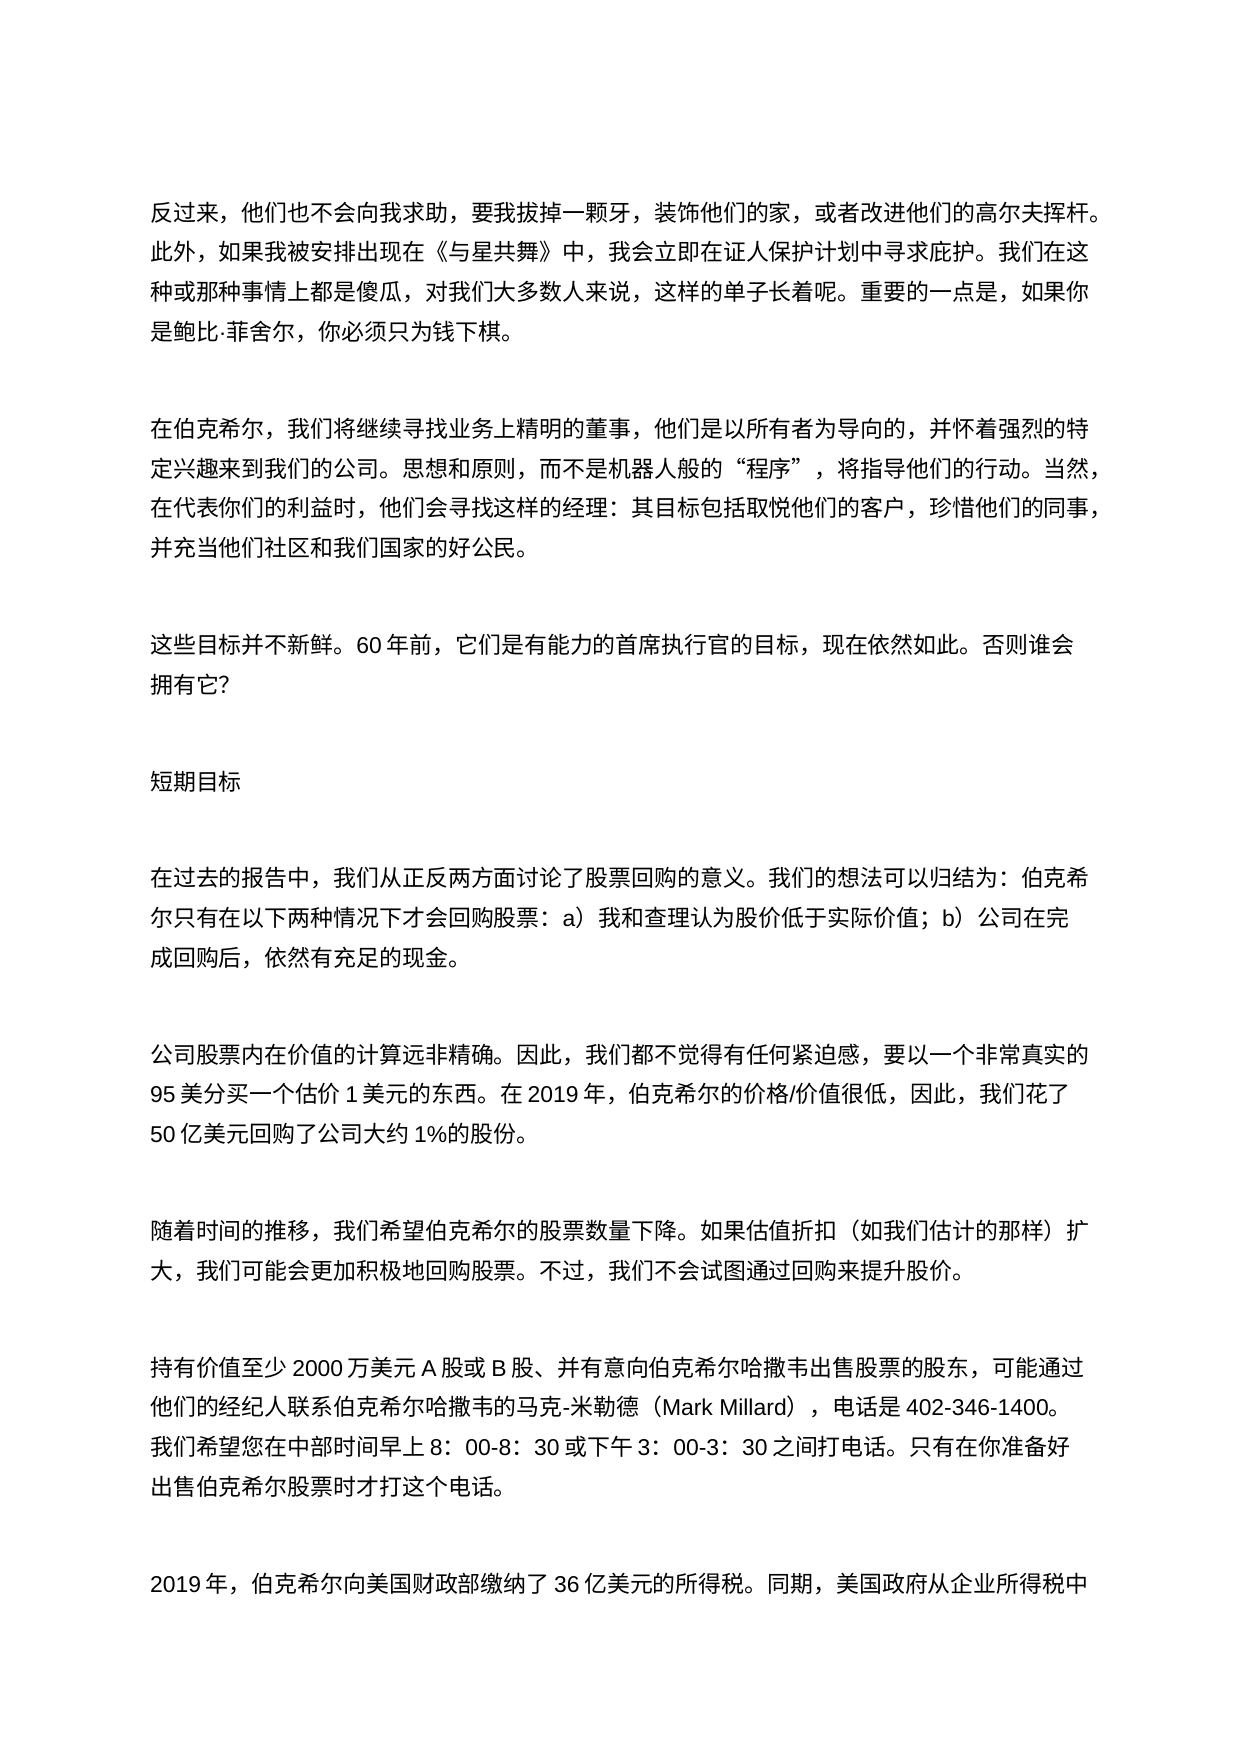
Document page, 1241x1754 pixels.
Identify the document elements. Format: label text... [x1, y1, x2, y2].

text 反过来，他们也不会向我求助，要我拔掉一颗牙，装饰他们的家，或者改进他们的高尔夫挥杆。此外，如果我被安排出现在《与星共舞》中，我会立即在证人保护计划中寻求庇护。我们在这种或那种事情上都是傻瓜，对我们大多数人来说，这样的单子长着呢。重要的一点是，如果你是鲍比·菲舍尔，你必须只为钱下棋。 [150, 194, 1090, 347]
text 短期目标 [150, 763, 1090, 797]
text 公司股票内在价值的计算远非精确。因此，我们都不觉得有任何紧迫感，要以一个非常真实的95美分买一个估价1美元的东西。在2019年，伯克希尔的价格/价值很低，因此，我们花了50亿美元回购了公司大约1%的股份。 [150, 1036, 1090, 1149]
text 这些目标并不新鲜。60年前，它们是有能力的首席执行官的目标，现在依然如此。否则谁会拥有它？ [150, 627, 1090, 700]
text 随着时间的推移，我们希望伯克希尔的股票数量下降。如果估值折扣（如我们估计的那样）扩大，我们可能会更加积极地回购股票。不过，我们不会试图通过回购来提升股价。 [150, 1213, 1090, 1286]
text 在过去的报告中，我们从正反两方面讨论了股票回购的意义。我们的想法可以归结为：伯克希尔只有在以下两种情况下才会回购股票：a）我和查理认为股价低于实际价值；b）公司在完成回购后，依然有充足的现金。 [150, 860, 1090, 973]
text 持有价值至少2000万美元A股或B股、并有意向伯克希尔哈撒韦出售股票的股东，可能通过他们的经纪人联系伯克希尔哈撒韦的马克-米勒德（Mark Millard），电话是402-346-1400。我们希望您在中部时间早上8：00-8：30或下午3：00-3：30之间打电话。只有在你准备好出售伯克希尔股票时才打这个电话。 [150, 1349, 1090, 1502]
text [150, 1566, 1090, 1599]
text 在伯克希尔，我们将继续寻找业务上精明的董事，他们是以所有者为导向的，并怀着强烈的特定兴趣来到我们的公司。思想和原则，而不是机器人般的“程序”，将指导他们的行动。当然，在代表你们的利益时，他们会寻找这样的经理：其目标包括取悦他们的客户，珍惜他们的同事，并充当他们社区和我们国家的好公民。 [150, 411, 1090, 563]
